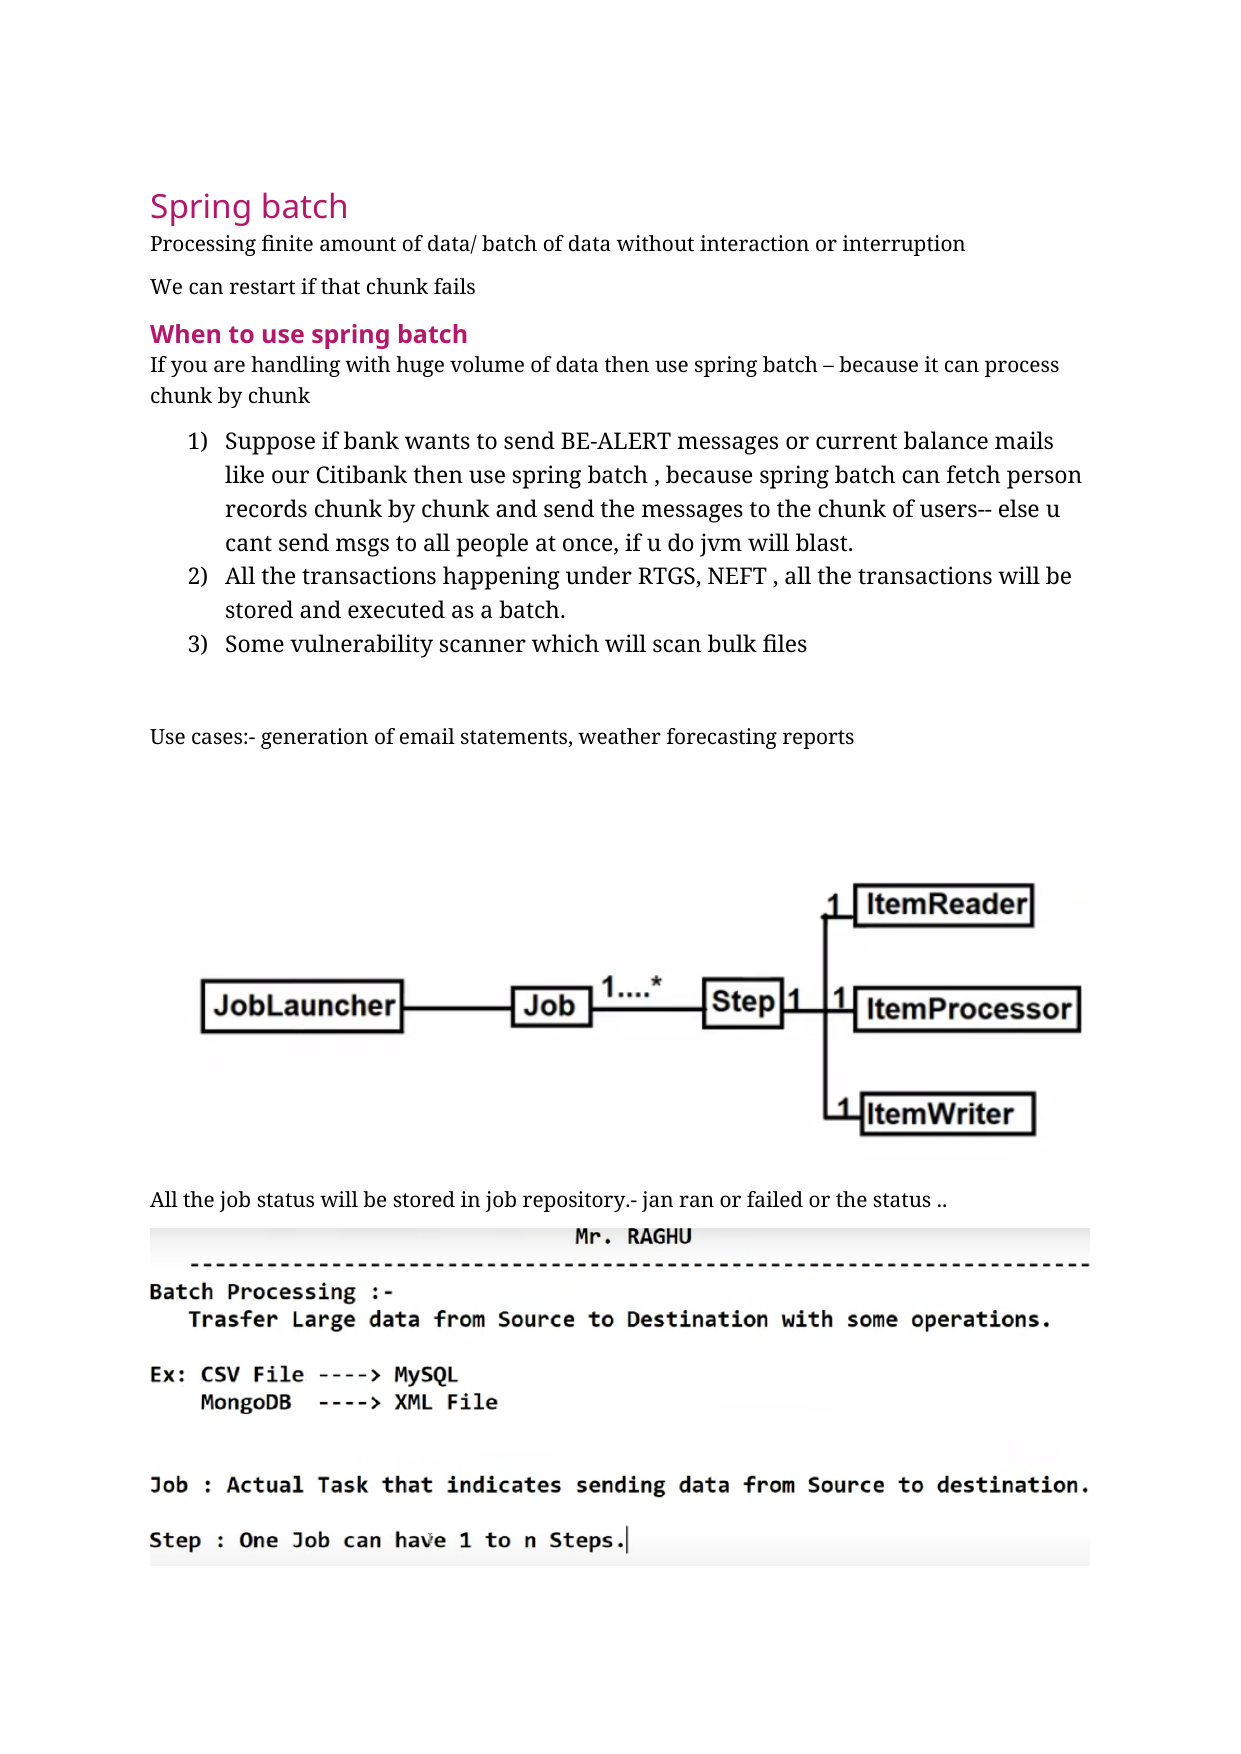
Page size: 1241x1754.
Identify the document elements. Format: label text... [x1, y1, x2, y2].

list All the transactions happening under RTGS, NEFT , all the transactions will be stored and executed as a batch. [187, 560, 1090, 625]
text All the job status will be stored in job repository.- jan ran or failed or the status .. [150, 1185, 1090, 1213]
list Some vulnerability scanner which will scan bulk files [187, 628, 1090, 659]
text Processing finite amount of data/ batch of data without interaction or interruption [150, 229, 1090, 257]
text We can restart if that chunk fails [150, 272, 1090, 301]
picture [150, 1228, 1091, 1566]
text If you are handling with huge volume of data then use spring batch – because it can process chunk by chunk [150, 350, 1090, 410]
list Suppose if bank wants to send BE-ALERT messages or current balance mails like our Citibank then use spring batch , because spring batch can fetch person records chunk by chunk and send the messages to the chunk of users-- else u cant send msgs to all people at once, if u do jvm will blast. [187, 425, 1090, 558]
subtitle Spring batch [150, 183, 1090, 229]
text Use cases:- generation of email statements, weather forecasting reports [150, 722, 1090, 750]
picture [150, 853, 1091, 1170]
subtitle When to use spring batch [150, 316, 1090, 350]
